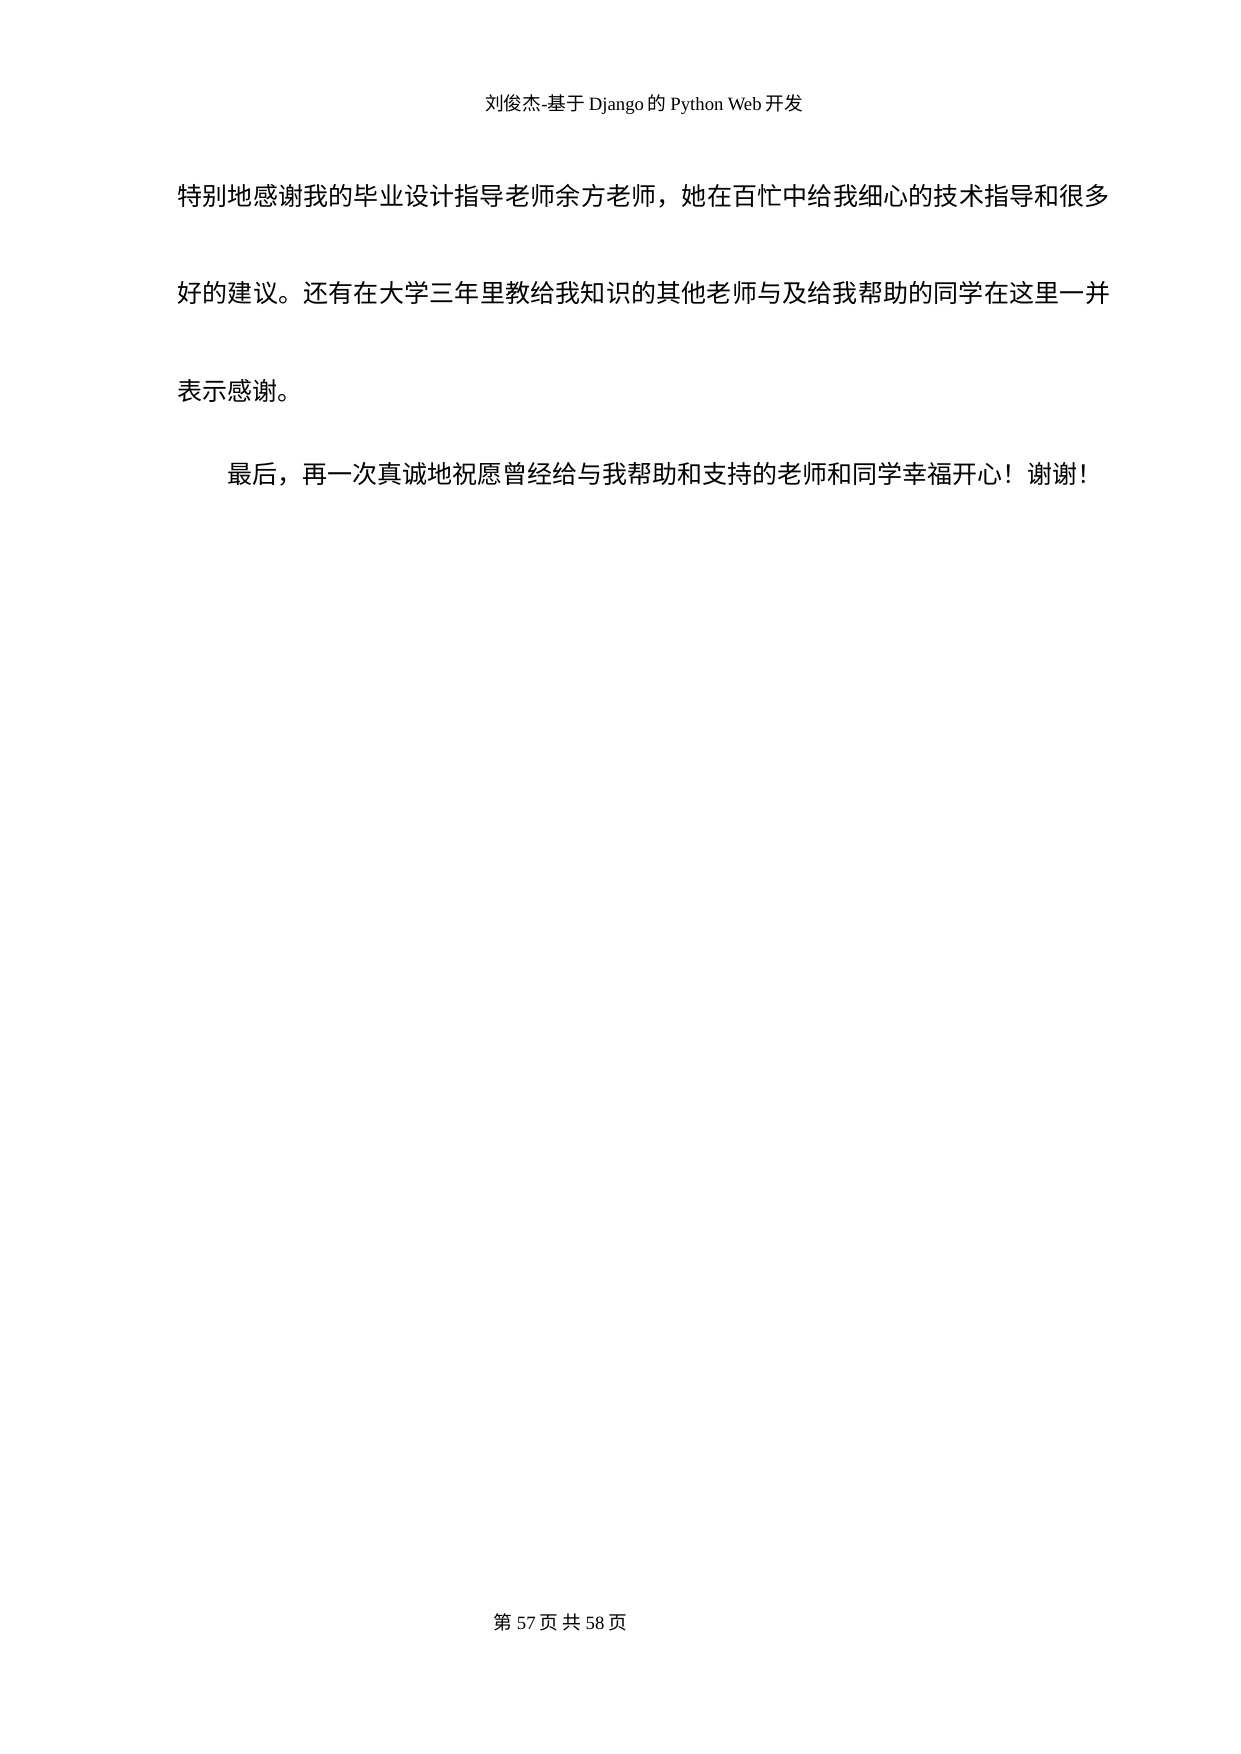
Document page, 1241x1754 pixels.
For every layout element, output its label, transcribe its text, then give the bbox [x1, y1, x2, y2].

text 最后，再一次真诚地祝愿曾经给与我帮助和支持的老师和同学幸福开心！谢谢！ [177, 440, 1110, 505]
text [177, 162, 1110, 422]
